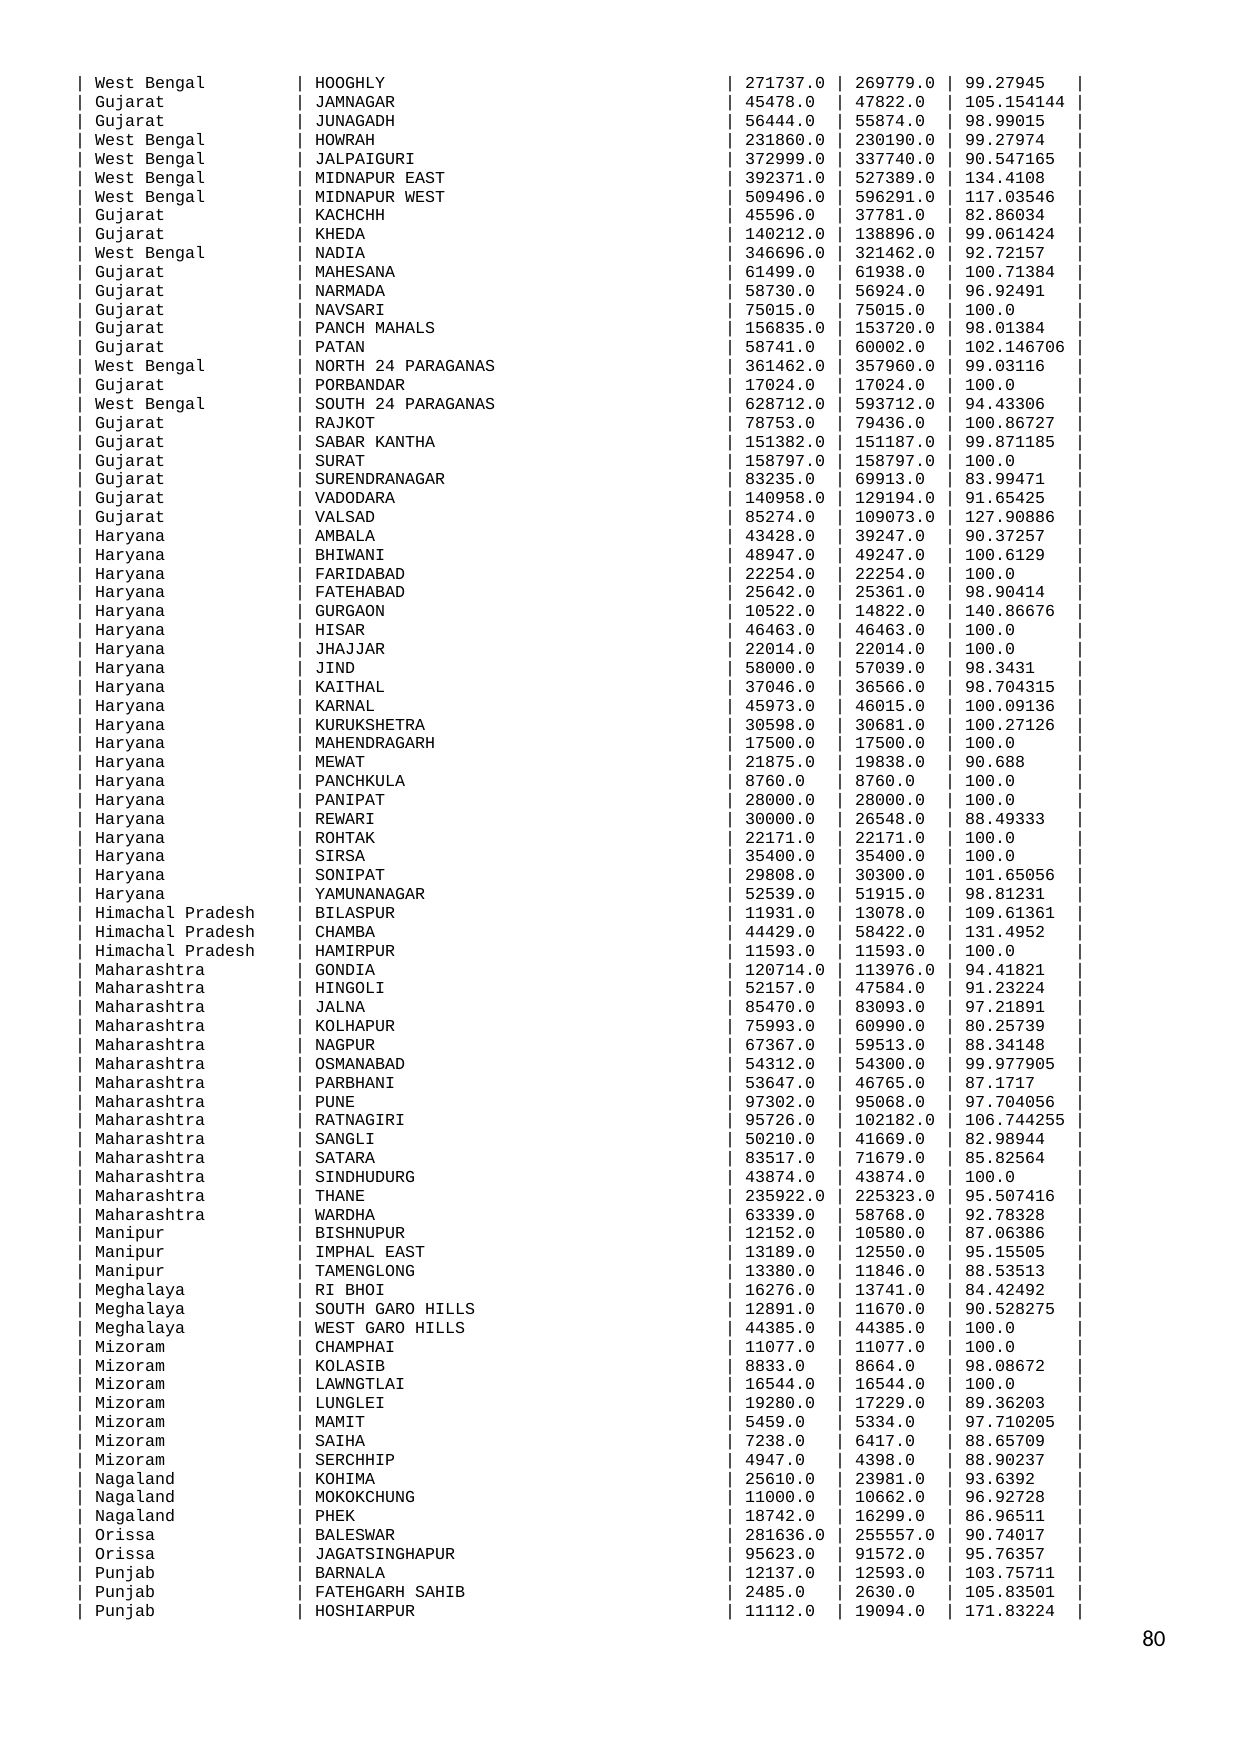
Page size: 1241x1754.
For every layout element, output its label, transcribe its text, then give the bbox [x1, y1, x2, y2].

text | Himachal Pradesh | CHAMBA | 44429.0 | 58422.0 | 131.4952 | [75, 923, 1165, 942]
text | Gujarat | PATAN | 58741.0 | 60002.0 | 102.146706 | [75, 339, 1165, 358]
text | Haryana | PANIPAT | 28000.0 | 28000.0 | 100.0 | [75, 791, 1165, 810]
text | Gujarat | VADODARA | 140958.0 | 129194.0 | 91.65425 | [75, 490, 1165, 509]
text | West Bengal | HOOGHLY | 271737.0 | 269779.0 | 99.27945 | [75, 75, 1165, 94]
text | Orissa | BALESWAR | 281636.0 | 255557.0 | 90.74017 | [75, 1527, 1165, 1546]
text | Manipur | BISHNUPUR | 12152.0 | 10580.0 | 87.06386 | [75, 1225, 1165, 1244]
text | Haryana | ROHTAK | 22171.0 | 22171.0 | 100.0 | [75, 829, 1165, 848]
text | Himachal Pradesh | HAMIRPUR | 11593.0 | 11593.0 | 100.0 | [75, 942, 1165, 961]
text | Maharashtra | THANE | 235922.0 | 225323.0 | 95.507416 | [75, 1187, 1165, 1206]
text | Orissa | JAGATSINGHAPUR | 95623.0 | 91572.0 | 95.76357 | [75, 1546, 1165, 1564]
text | Maharashtra | SATARA | 83517.0 | 71679.0 | 85.82564 | [75, 1150, 1165, 1168]
text | Haryana | BHIWANI | 48947.0 | 49247.0 | 100.6129 | [75, 546, 1165, 565]
text | Himachal Pradesh | BILASPUR | 11931.0 | 13078.0 | 109.61361 | [75, 904, 1165, 923]
text | West Bengal | HOWRAH | 231860.0 | 230190.0 | 99.27974 | [75, 132, 1165, 150]
text | Haryana | AMBALA | 43428.0 | 39247.0 | 90.37257 | [75, 527, 1165, 546]
text | Maharashtra | NAGPUR | 67367.0 | 59513.0 | 88.34148 | [75, 1037, 1165, 1055]
text | Maharashtra | JALNA | 85470.0 | 83093.0 | 97.21891 | [75, 999, 1165, 1018]
text | Maharashtra | GONDIA | 120714.0 | 113976.0 | 94.41821 | [75, 961, 1165, 980]
text | Gujarat | SABAR KANTHA | 151382.0 | 151187.0 | 99.871185 | [75, 433, 1165, 452]
text | Haryana | HISAR | 46463.0 | 46463.0 | 100.0 | [75, 622, 1165, 641]
text | Gujarat | SURENDRANAGAR | 83235.0 | 69913.0 | 83.99471 | [75, 471, 1165, 490]
text | Haryana | KAITHAL | 37046.0 | 36566.0 | 98.704315 | [75, 678, 1165, 697]
text | Haryana | PANCHKULA | 8760.0 | 8760.0 | 100.0 | [75, 773, 1165, 791]
text | Punjab | HOSHIARPUR | 11112.0 | 19094.0 | 171.83224 | [75, 1602, 1165, 1621]
text | Maharashtra | KOLHAPUR | 75993.0 | 60990.0 | 80.25739 | [75, 1018, 1165, 1037]
text | Haryana | GURGAON | 10522.0 | 14822.0 | 140.86676 | [75, 603, 1165, 622]
text | Haryana | REWARI | 30000.0 | 26548.0 | 88.49333 | [75, 810, 1165, 829]
text | West Bengal | NADIA | 346696.0 | 321462.0 | 92.72157 | [75, 245, 1165, 263]
text | West Bengal | JALPAIGURI | 372999.0 | 337740.0 | 90.547165 | [75, 150, 1165, 169]
text | West Bengal | NORTH 24 PARAGANAS | 361462.0 | 357960.0 | 99.03116 | [75, 358, 1165, 377]
text | Haryana | MAHENDRAGARH | 17500.0 | 17500.0 | 100.0 | [75, 735, 1165, 754]
text | Maharashtra | PUNE | 97302.0 | 95068.0 | 97.704056 | [75, 1093, 1165, 1112]
text | Gujarat | NARMADA | 58730.0 | 56924.0 | 96.92491 | [75, 282, 1165, 301]
text | Nagaland | KOHIMA | 25610.0 | 23981.0 | 93.6392 | [75, 1470, 1165, 1489]
text | West Bengal | MIDNAPUR WEST | 509496.0 | 596291.0 | 117.03546 | [75, 188, 1165, 207]
text | Nagaland | MOKOKCHUNG | 11000.0 | 10662.0 | 96.92728 | [75, 1489, 1165, 1508]
text | West Bengal | SOUTH 24 PARAGANAS | 628712.0 | 593712.0 | 94.43306 | [75, 396, 1165, 414]
text | Mizoram | LUNGLEI | 19280.0 | 17229.0 | 89.36203 | [75, 1395, 1165, 1414]
text | Gujarat | JUNAGADH | 56444.0 | 55874.0 | 98.99015 | [75, 113, 1165, 132]
text | Gujarat | RAJKOT | 78753.0 | 79436.0 | 100.86727 | [75, 414, 1165, 433]
text | Haryana | MEWAT | 21875.0 | 19838.0 | 90.688 | [75, 754, 1165, 773]
text | Maharashtra | SINDHUDURG | 43874.0 | 43874.0 | 100.0 | [75, 1168, 1165, 1187]
text | Haryana | FATEHABAD | 25642.0 | 25361.0 | 98.90414 | [75, 584, 1165, 603]
text | Gujarat | PANCH MAHALS | 156835.0 | 153720.0 | 98.01384 | [75, 320, 1165, 339]
text | Haryana | JHAJJAR | 22014.0 | 22014.0 | 100.0 | [75, 641, 1165, 659]
text | Haryana | FARIDABAD | 22254.0 | 22254.0 | 100.0 | [75, 565, 1165, 584]
text | Gujarat | JAMNAGAR | 45478.0 | 47822.0 | 105.154144 | [75, 94, 1165, 113]
text | Mizoram | CHAMPHAI | 11077.0 | 11077.0 | 100.0 | [75, 1338, 1165, 1357]
text | Manipur | IMPHAL EAST | 13189.0 | 12550.0 | 95.15505 | [75, 1244, 1165, 1263]
text | Haryana | KARNAL | 45973.0 | 46015.0 | 100.09136 | [75, 697, 1165, 716]
text | Maharashtra | RATNAGIRI | 95726.0 | 102182.0 | 106.744255 | [75, 1112, 1165, 1131]
text | Meghalaya | WEST GARO HILLS | 44385.0 | 44385.0 | 100.0 | [75, 1319, 1165, 1338]
text | Maharashtra | SANGLI | 50210.0 | 41669.0 | 82.98944 | [75, 1131, 1165, 1150]
text | Manipur | TAMENGLONG | 13380.0 | 11846.0 | 88.53513 | [75, 1263, 1165, 1282]
text | Haryana | KURUKSHETRA | 30598.0 | 30681.0 | 100.27126 | [75, 716, 1165, 735]
text | Gujarat | KACHCHH | 45596.0 | 37781.0 | 82.86034 | [75, 207, 1165, 226]
text | Haryana | YAMUNANAGAR | 52539.0 | 51915.0 | 98.81231 | [75, 886, 1165, 904]
text | Nagaland | PHEK | 18742.0 | 16299.0 | 86.96511 | [75, 1508, 1165, 1527]
text | Gujarat | PORBANDAR | 17024.0 | 17024.0 | 100.0 | [75, 377, 1165, 396]
text | Punjab | FATEHGARH SAHIB | 2485.0 | 2630.0 | 105.83501 | [75, 1583, 1165, 1602]
text | Gujarat | SURAT | 158797.0 | 158797.0 | 100.0 | [75, 452, 1165, 471]
text | Haryana | SONIPAT | 29808.0 | 30300.0 | 101.65056 | [75, 867, 1165, 886]
text | Mizoram | MAMIT | 5459.0 | 5334.0 | 97.710205 | [75, 1414, 1165, 1432]
text | Meghalaya | SOUTH GARO HILLS | 12891.0 | 11670.0 | 90.528275 | [75, 1301, 1165, 1319]
text | Meghalaya | RI BHOI | 16276.0 | 13741.0 | 84.42492 | [75, 1282, 1165, 1301]
text | Mizoram | LAWNGTLAI | 16544.0 | 16544.0 | 100.0 | [75, 1376, 1165, 1395]
text | Haryana | SIRSA | 35400.0 | 35400.0 | 100.0 | [75, 848, 1165, 867]
text | Maharashtra | WARDHA | 63339.0 | 58768.0 | 92.78328 | [75, 1206, 1165, 1225]
text | Gujarat | VALSAD | 85274.0 | 109073.0 | 127.90886 | [75, 509, 1165, 527]
text | Gujarat | MAHESANA | 61499.0 | 61938.0 | 100.71384 | [75, 263, 1165, 282]
text | Mizoram | SAIHA | 7238.0 | 6417.0 | 88.65709 | [75, 1432, 1165, 1451]
text | Mizoram | KOLASIB | 8833.0 | 8664.0 | 98.08672 | [75, 1357, 1165, 1376]
text | Gujarat | NAVSARI | 75015.0 | 75015.0 | 100.0 | [75, 301, 1165, 320]
text | Maharashtra | HINGOLI | 52157.0 | 47584.0 | 91.23224 | [75, 980, 1165, 999]
text | Gujarat | KHEDA | 140212.0 | 138896.0 | 99.061424 | [75, 226, 1165, 245]
text | West Bengal | MIDNAPUR EAST | 392371.0 | 527389.0 | 134.4108 | [75, 169, 1165, 188]
text | Maharashtra | PARBHANI | 53647.0 | 46765.0 | 87.1717 | [75, 1074, 1165, 1093]
text | Haryana | JIND | 58000.0 | 57039.0 | 98.3431 | [75, 659, 1165, 678]
text | Maharashtra | OSMANABAD | 54312.0 | 54300.0 | 99.977905 | [75, 1055, 1165, 1074]
text | Punjab | BARNALA | 12137.0 | 12593.0 | 103.75711 | [75, 1564, 1165, 1583]
text | Mizoram | SERCHHIP | 4947.0 | 4398.0 | 88.90237 | [75, 1451, 1165, 1470]
